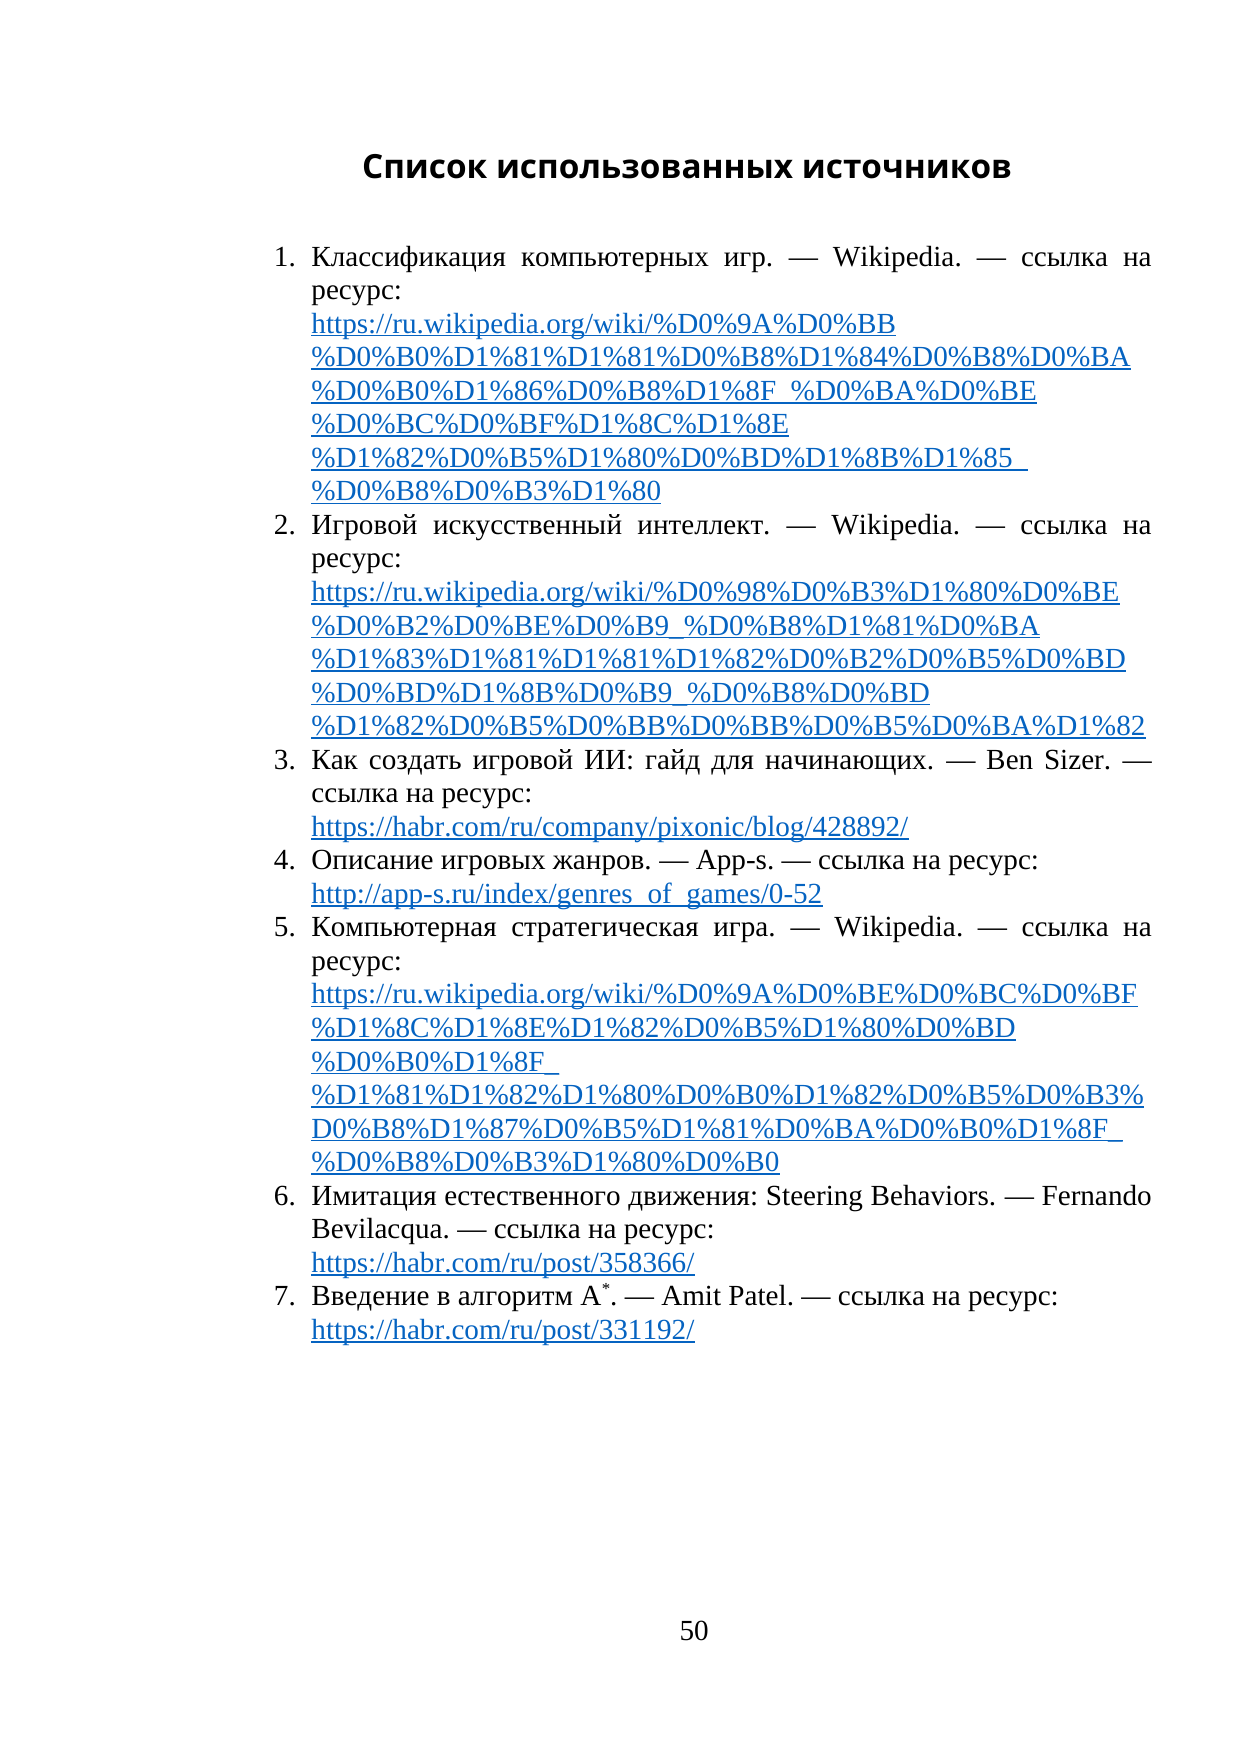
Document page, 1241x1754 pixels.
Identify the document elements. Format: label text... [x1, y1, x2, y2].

list https://ru.wikipedia.org/wiki/%D0%9A%D0%BE%D0%BC%D0%BF%D1%8C%D1%8E%D1%82%D0%B5%D1%80%D0%BD%D0%B0%D1%8F_%D1%81%D1%82%D1%80%D0%B0%D1%82%D0%B5%D0%B3%D0%B8%D1%87%D0%B5%D1%81%D0%BA%D0%B0%D1%8F_%D0%B8%D0%B3%D1%80%D0%B0 [311, 977, 1152, 1178]
list Как создать игровой ИИ: гайд для начинающих. ― Ben Sizer. ― ссылка на ресурс: [274, 742, 1152, 809]
list https://ru.wikipedia.org/wiki/%D0%9A%D0%BB%D0%B0%D1%81%D1%81%D0%B8%D1%84%D0%B8%D0%BA%D0%B0%D1%86%D0%B8%D1%8F_%D0%BA%D0%BE%D0%BC%D0%BF%D1%8C%D1%8E%D1%82%D0%B5%D1%80%D0%BD%D1%8B%D1%85_%D0%B8%D0%B3%D1%80 [311, 306, 1152, 507]
list Компьютерная стратегическая игра. ― Wikipedia. ― ссылка на ресурс: [274, 909, 1152, 977]
list https://habr.com/ru/post/331192/ [311, 1312, 1152, 1346]
list Классификация компьютерных игр. ― Wikipedia. ― ссылка на ресурс: [274, 239, 1152, 306]
list http://app-s.ru/index/genres_of_games/0-52 [311, 876, 1152, 909]
list Описание игровых жанров. ― App-s. ― ссылка на ресурс: [274, 842, 1152, 876]
list https://ru.wikipedia.org/wiki/%D0%98%D0%B3%D1%80%D0%BE%D0%B2%D0%BE%D0%B9_%D0%B8%D1%81%D0%BA%D1%83%D1%81%D1%81%D1%82%D0%B2%D0%B5%D0%BD%D0%BD%D1%8B%D0%B9_%D0%B8%D0%BD%D1%82%D0%B5%D0%BB%D0%BB%D0%B5%D0%BA%D1%82 [311, 574, 1152, 742]
list Игровой искусственный интеллект. ― Wikipedia. ― ссылка на ресурс: [274, 507, 1152, 574]
list Введение в алгоритм A*. ― Amit Patel. ― ссылка на ресурс: [274, 1278, 1152, 1312]
list https://habr.com/ru/post/358366/ [311, 1245, 1152, 1278]
list Имитация естественного движения: Steering Behaviors. ― Fernando Bevilacqua. ― ссылка на ресурс: [274, 1178, 1152, 1245]
subtitle Список использованных источников [222, 143, 1152, 188]
list https://habr.com/ru/company/pixonic/blog/428892/ [311, 809, 1152, 842]
